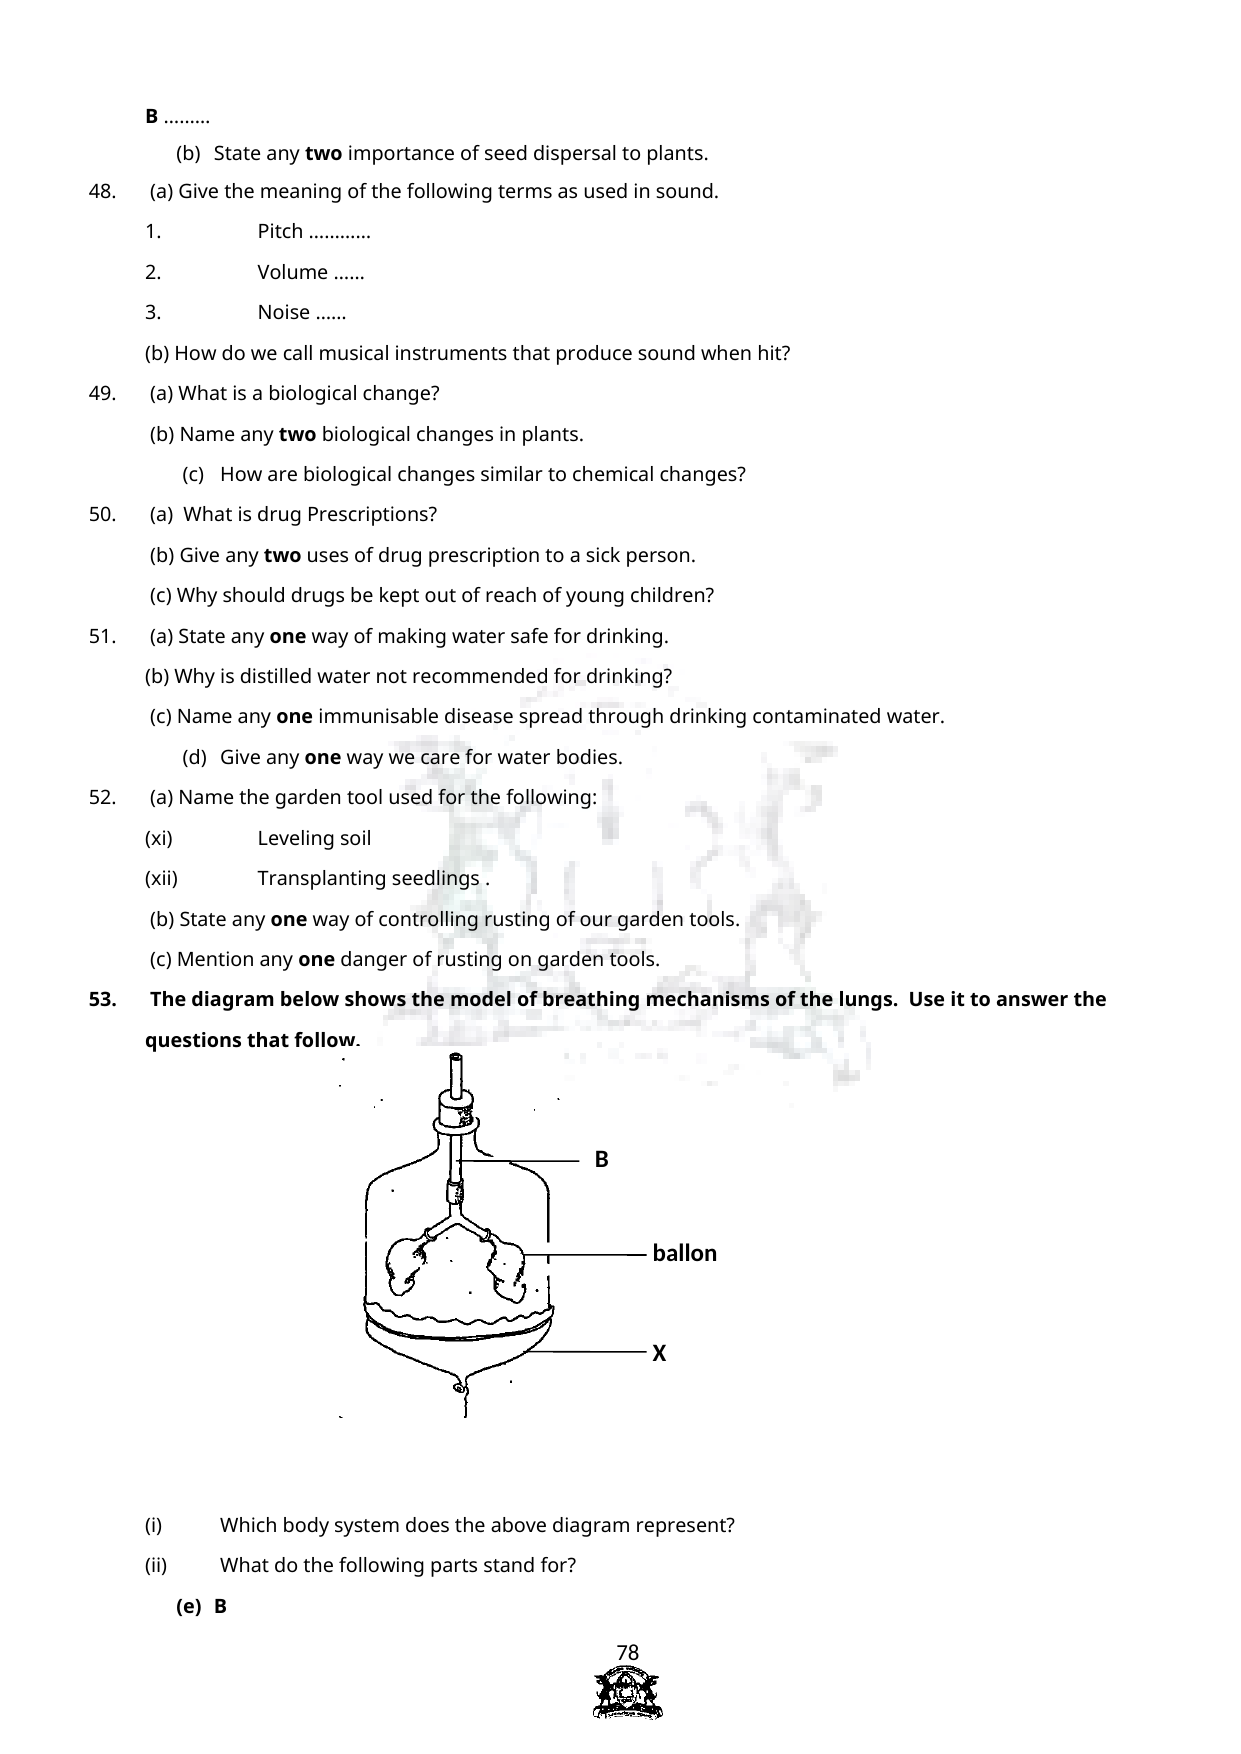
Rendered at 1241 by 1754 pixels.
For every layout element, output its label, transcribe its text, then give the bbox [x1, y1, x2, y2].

list Which body system does the above diagram represent? [145, 1511, 1167, 1538]
text (c) Name any one immunisable disease spread through drinking contaminated water. [145, 703, 1167, 730]
list Volume …… [145, 258, 1167, 285]
list (a) Name the garden tool used for the following: [89, 783, 1167, 811]
text (c) Why should drugs be kept out of reach of young children? [145, 581, 1167, 608]
text (b) Why is distilled water not recommended for drinking? [145, 662, 1167, 689]
list (a) State any one way of making water safe for drinking. [89, 622, 1167, 649]
text (b) Name any two biological changes in plants. [145, 420, 1167, 447]
list What do the following parts stand for? [145, 1551, 1167, 1578]
list State any two importance of seed dispersal to plants. [176, 139, 1167, 167]
text (b) How do we call musical instruments that produce sound when hit? [145, 339, 1167, 366]
text B ……… [145, 102, 1167, 129]
list Noise …… [145, 298, 1167, 326]
list Give any one way we care for water bodies. [182, 743, 1167, 770]
text (b) Give any two uses of drug prescription to a sick person. [145, 541, 1167, 568]
list (a) Give the meaning of the following terms as used in sound. [89, 177, 1167, 204]
list How are biological changes similar to chemical changes? [182, 460, 1167, 487]
list Pitch ………… [145, 218, 1167, 245]
list Transplanting seedlings . [145, 864, 1167, 891]
list The diagram below shows the model of breathing mechanisms of the lungs. Use it to answer the questions that follow. [89, 986, 1167, 1053]
list B [176, 1592, 1167, 1619]
list (a) What is drug Prescriptions? [89, 501, 1167, 528]
text (b) State any one way of controlling rusting of our garden tools. [145, 905, 1167, 932]
list Leveling soil [145, 824, 1167, 851]
list (a) What is a biological change? [89, 379, 1167, 406]
text (c) Mention any one danger of rusting on garden tools. [145, 945, 1167, 972]
